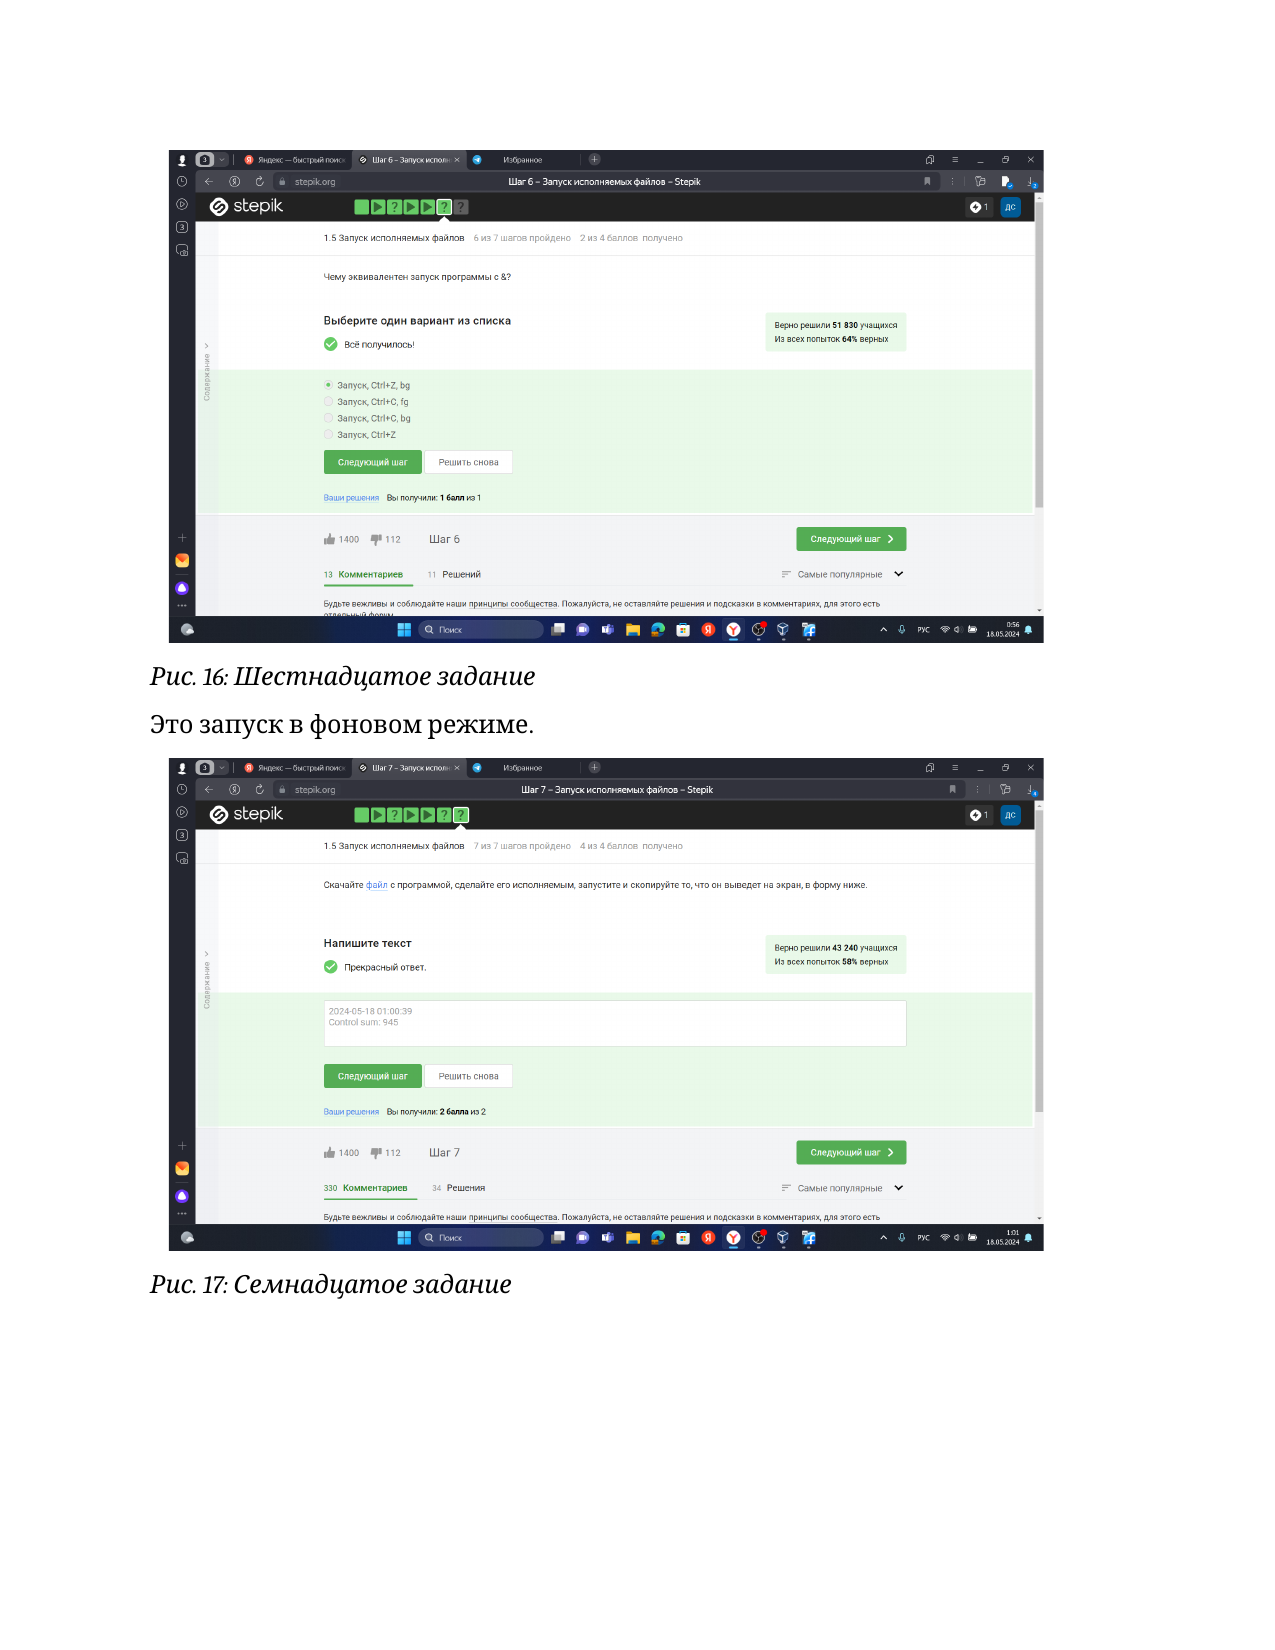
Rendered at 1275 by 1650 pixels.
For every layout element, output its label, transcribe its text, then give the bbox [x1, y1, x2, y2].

picture [168, 758, 1044, 1251]
picture [168, 150, 1044, 643]
text Рис. 16: Шестнадцатое задание [150, 663, 1125, 692]
text Это запуск в фоновом режиме. [150, 711, 1125, 739]
text Рис. 17: Семнадцатое задание [150, 1271, 1125, 1300]
